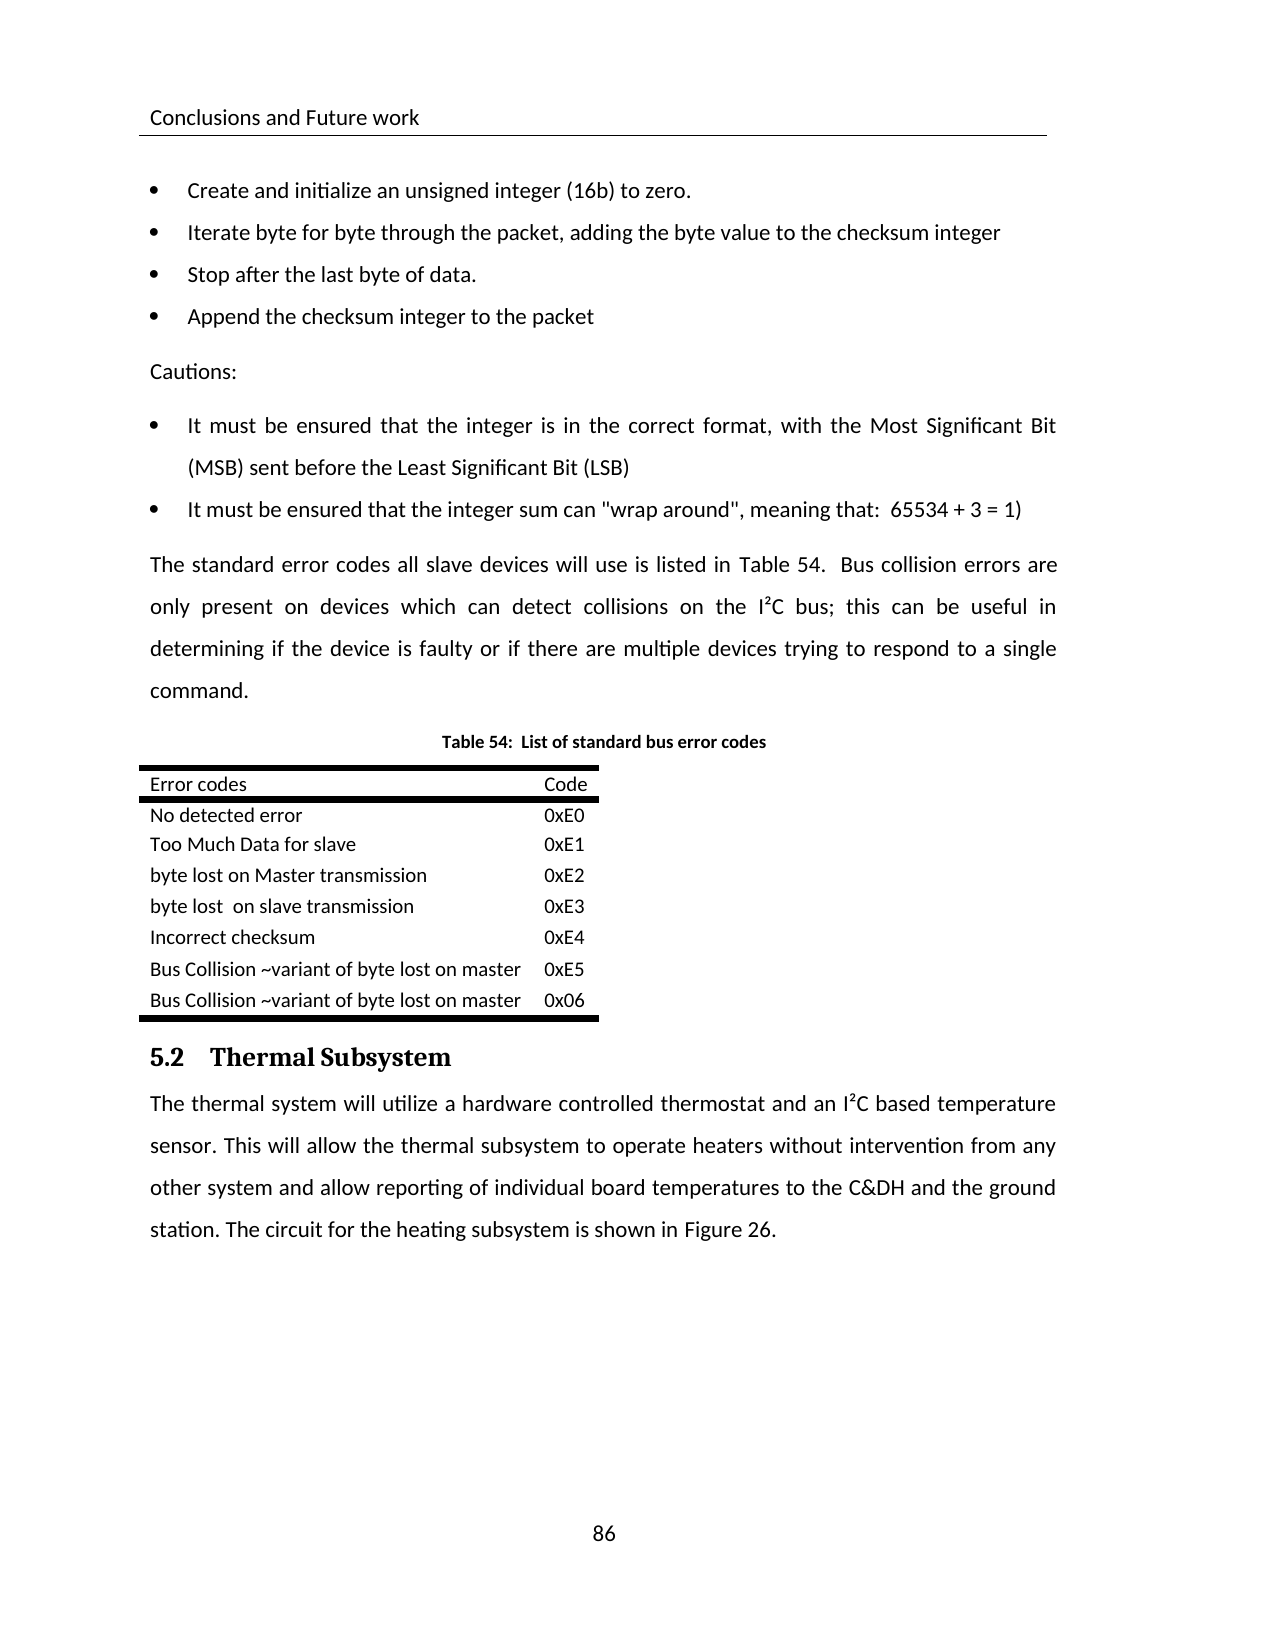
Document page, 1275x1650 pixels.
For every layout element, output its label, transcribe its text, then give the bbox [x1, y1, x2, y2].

list Append the checksum integer to the packet [150, 302, 1058, 330]
list Create and initialize an unsigned integer (16b) to zero. [150, 176, 1058, 204]
text Cautions: [150, 357, 1058, 385]
list Iterate byte for byte through the packet, adding the byte value to the checksum integer [150, 218, 1058, 246]
list It must be ensured that the integer sum can "wrap around", meaning that: 65534 + 3 = 1) [150, 495, 1058, 523]
list Stop after the last byte of data. [150, 260, 1058, 288]
list It must be ensured that the integer is in the correct format, with the Most Significant Bit (MSB) sent before the Least Significant Bit (LSB) [150, 411, 1058, 481]
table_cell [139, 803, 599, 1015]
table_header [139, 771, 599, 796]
text The thermal system will utilize a hardware controlled thermostat and an I²C based temperature sensor. This will allow the thermal subsystem to operate heaters without intervention from any other system and allow reporting of individual board temperatures to the C&DH and the ground station. The circuit for the heating subsystem is shown in Figure 26. [150, 1089, 1058, 1243]
subtitle Thermal Subsystem [150, 1042, 1058, 1074]
